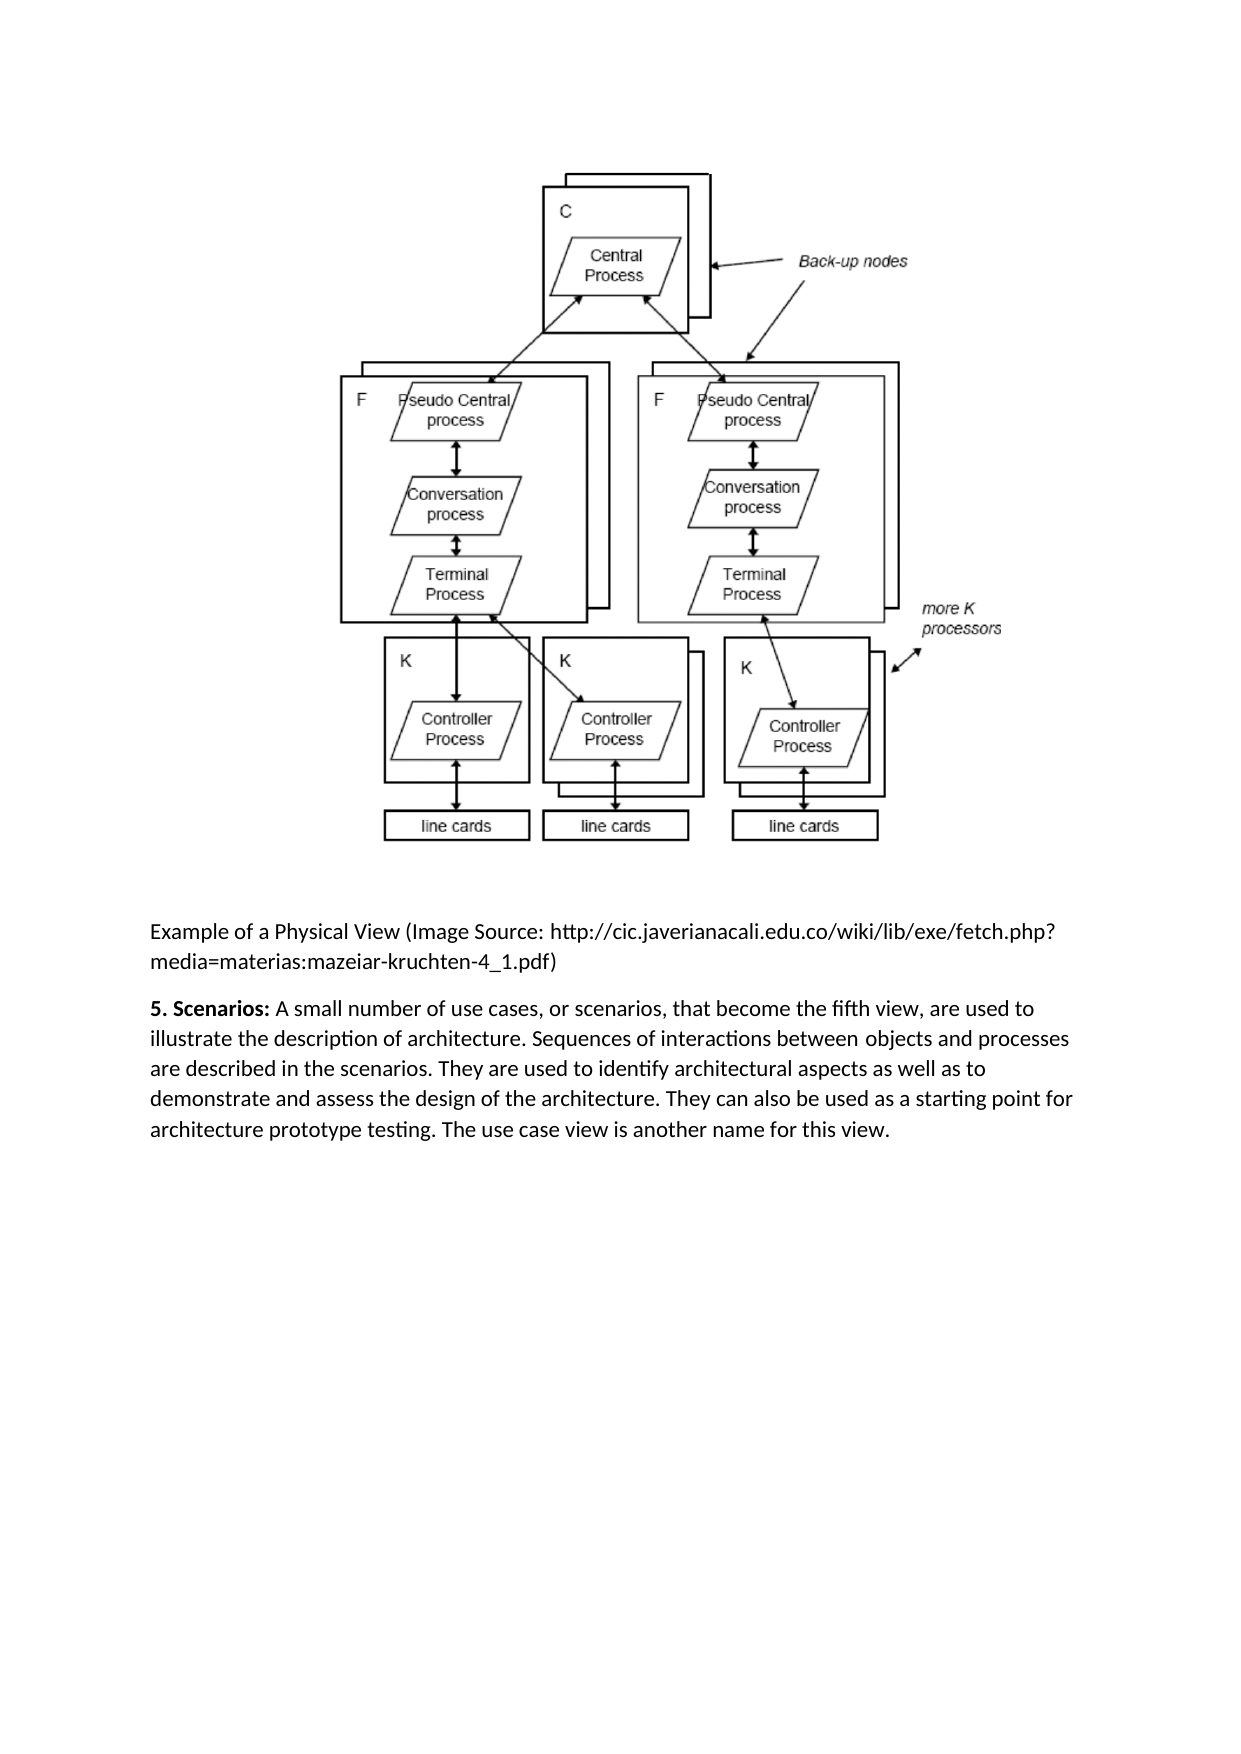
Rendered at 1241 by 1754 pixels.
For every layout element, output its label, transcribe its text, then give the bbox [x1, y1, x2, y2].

picture [150, 150, 1091, 898]
text Example of a Physical View (Image Source: http://cic.javerianacali.edu.co/wiki/lib/exe/fetch.php?media=materias:mazeiar-kruchten-4_1.pdf) [150, 917, 1090, 975]
text 5. Scenarios: A small number of use cases, or scenarios, that become the fifth view, are used to illustrate the description of architecture. Sequences of interactions between objects and processes are described in the scenarios. They are used to identify architectural aspects as well as to demonstrate and assess the design of the architecture. They can also be used as a starting point for architecture prototype testing. The use case view is another name for this view. [150, 994, 1090, 1143]
